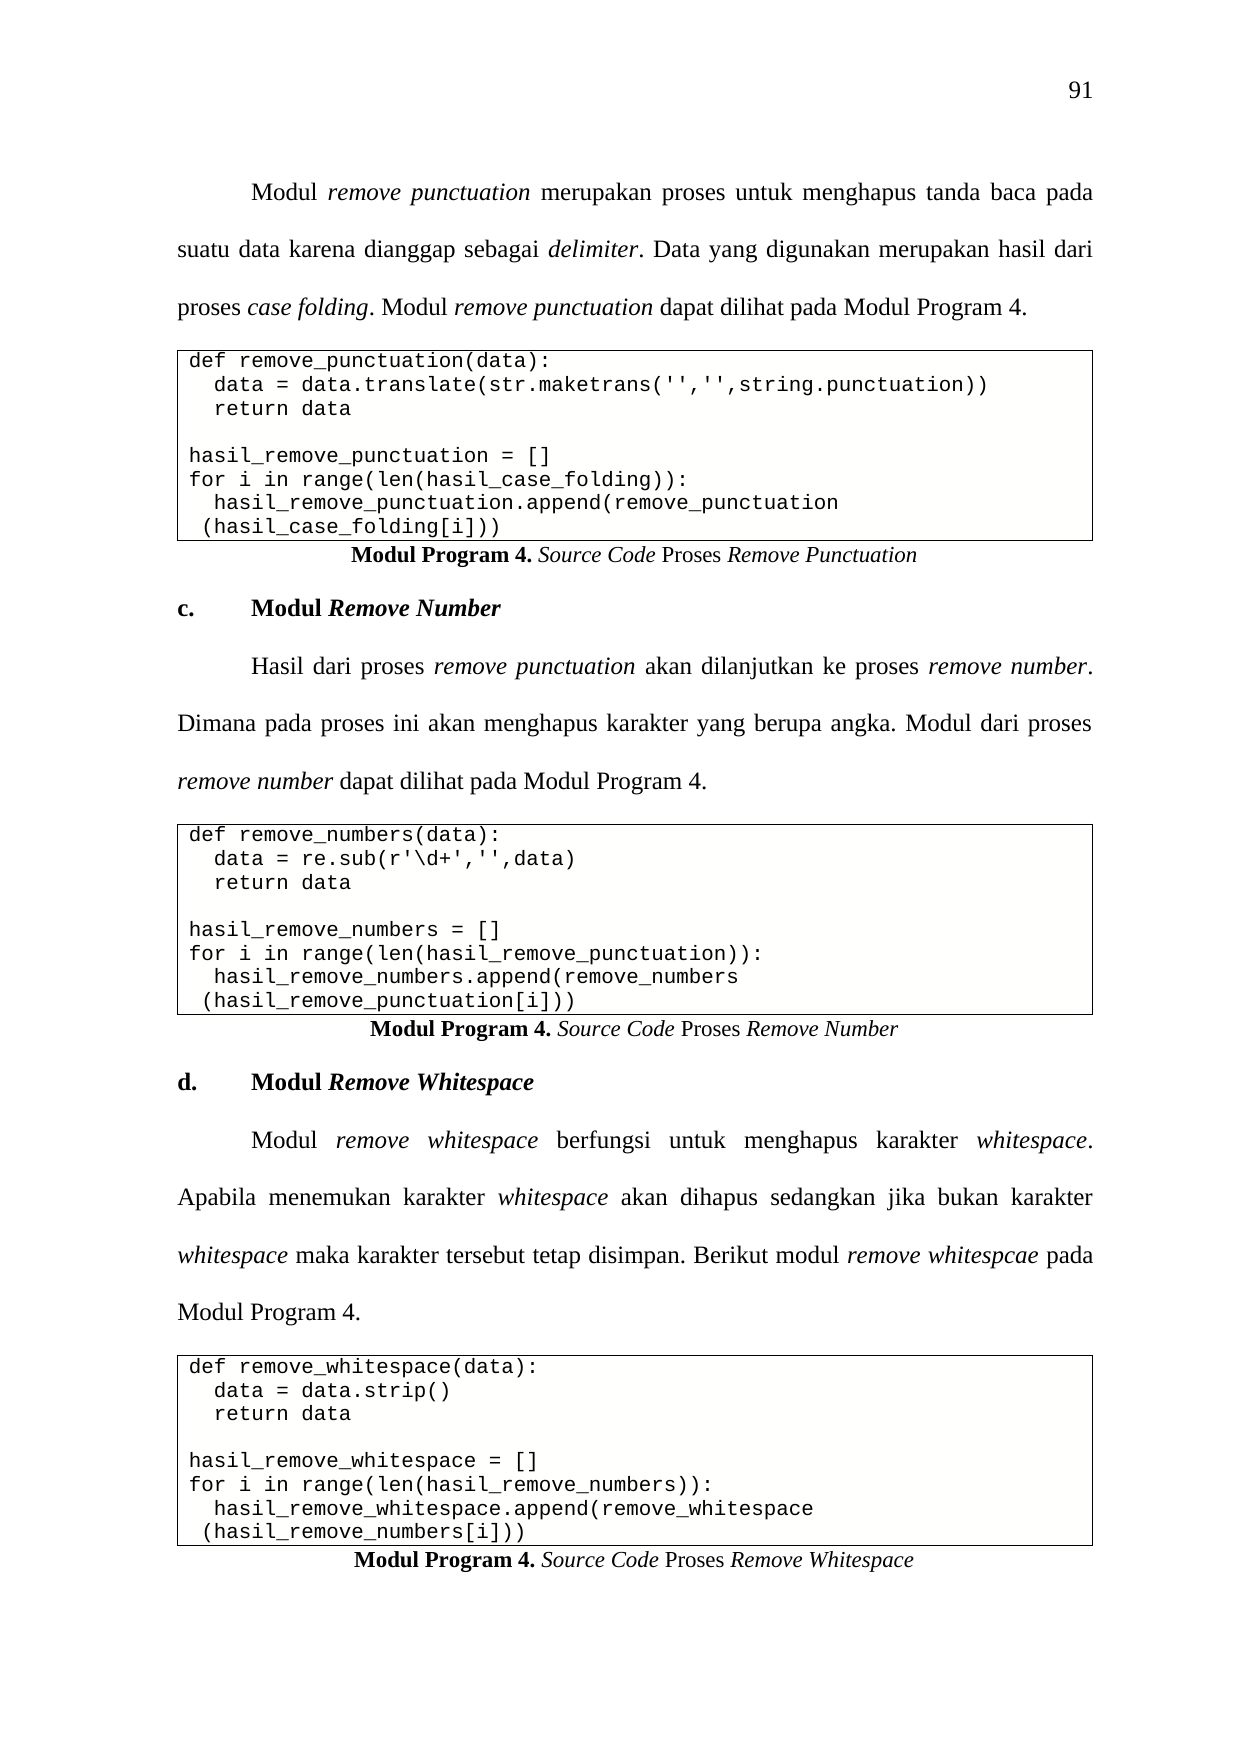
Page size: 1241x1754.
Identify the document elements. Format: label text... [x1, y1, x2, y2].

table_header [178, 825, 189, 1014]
list Modul Remove Number [177, 593, 1093, 622]
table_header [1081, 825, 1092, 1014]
text Modul remove whitespace berfungsi untuk menghapus karakter whitespace. Apabila menemukan karakter whitespace akan dihapus sedangkan jika bukan karakter whitespace maka karakter tersebut tetap disimpan. Berikut modul remove whitespcae pada Modul Program 4. [177, 1125, 1093, 1326]
list Modul Remove Whitespace [177, 1067, 1093, 1096]
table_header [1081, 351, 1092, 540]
list Modul remove punctuation merupakan proses untuk menghapus tanda baca pada suatu data karena dianggap sebagai delimiter. Data yang digunakan merupakan hasil dari proses case folding. Modul remove punctuation dapat dilihat pada Modul Program 4. [177, 177, 1093, 321]
text Modul Program 4. Source Code Proses Remove Whitespace [177, 1546, 1093, 1572]
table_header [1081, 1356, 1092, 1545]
text Hasil dari proses remove punctuation akan dilanjutkan ke proses remove number. Dimana pada proses ini akan menghapus karakter yang berupa angka. Modul dari proses remove number dapat dilihat pada Modul Program 4. [177, 651, 1093, 795]
text Modul Program 4. Source Code Proses Remove Number [177, 1015, 1093, 1041]
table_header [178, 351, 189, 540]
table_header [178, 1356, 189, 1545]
text Modul Program 4. Source Code Proses Remove Punctuation [177, 541, 1093, 567]
